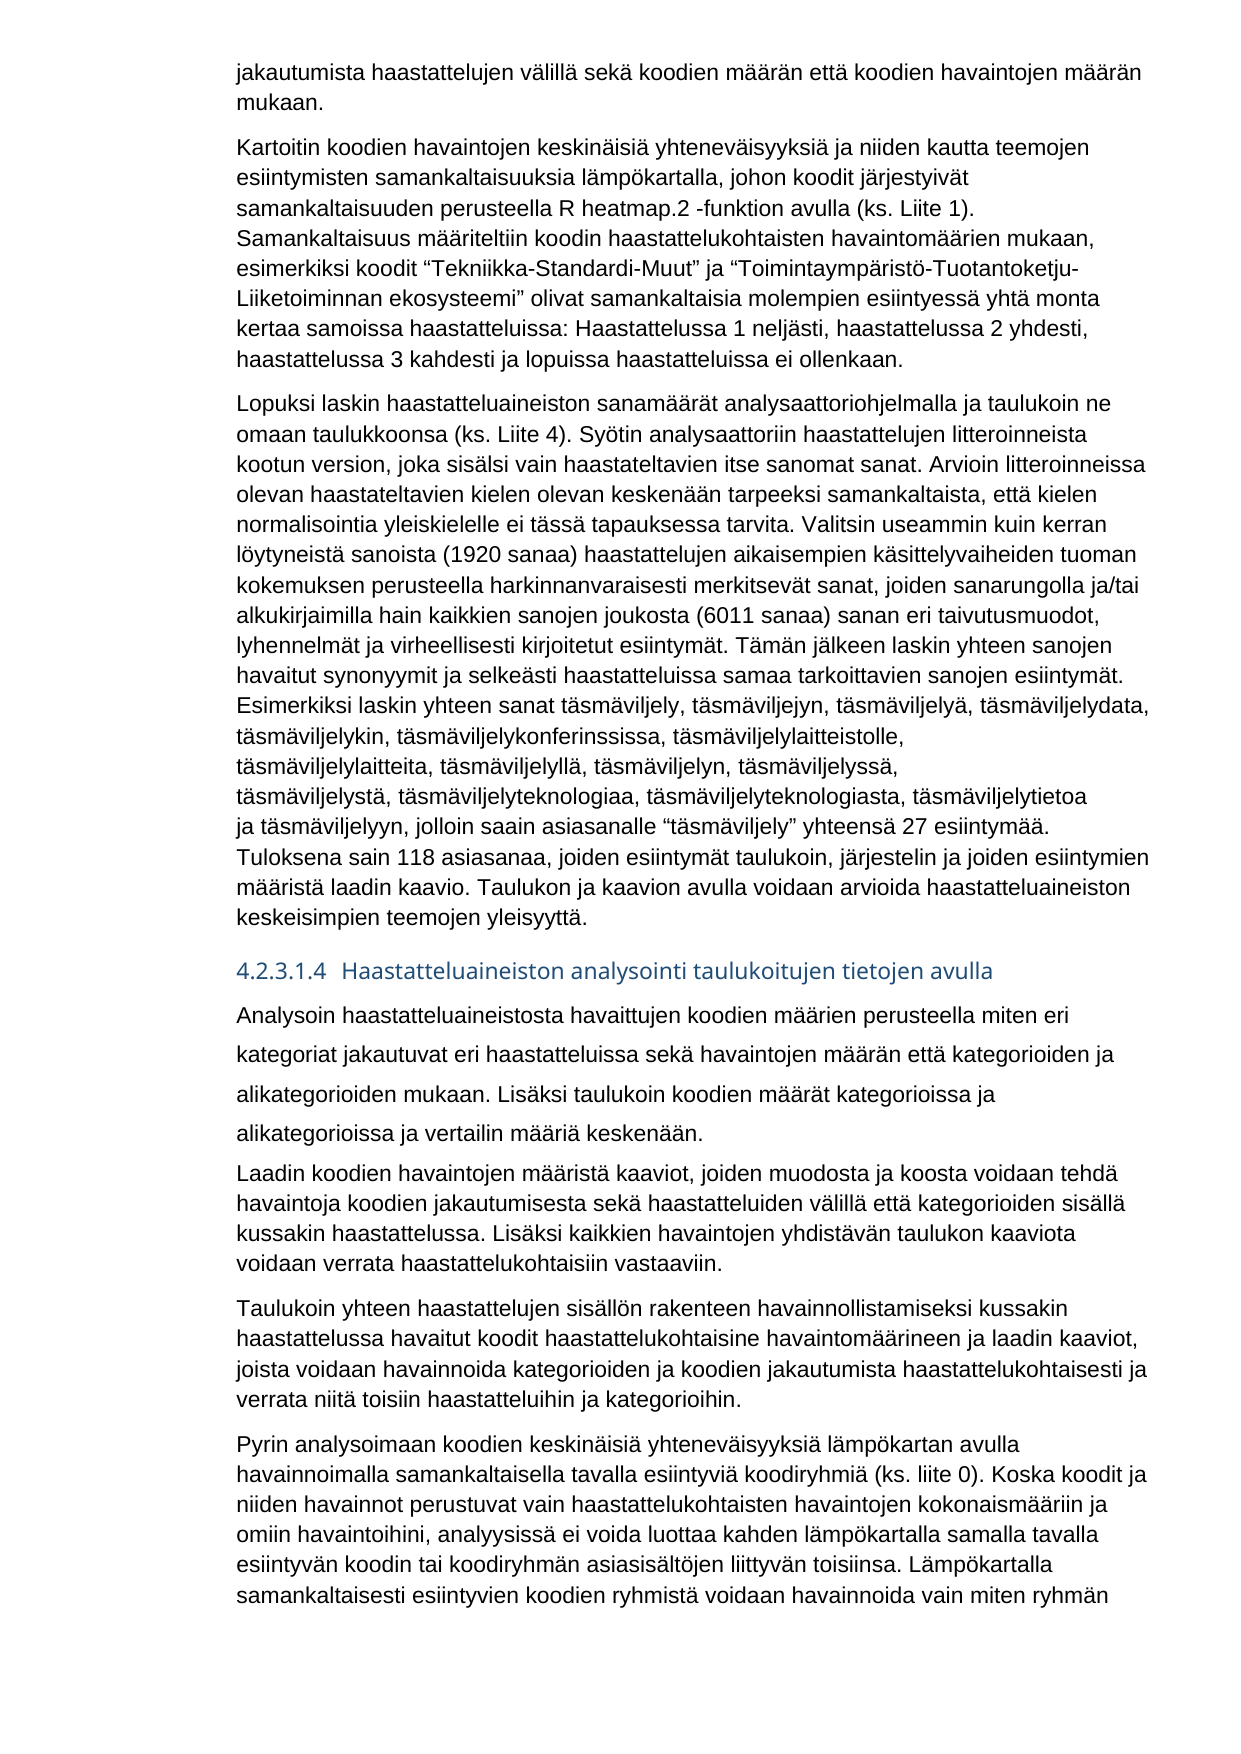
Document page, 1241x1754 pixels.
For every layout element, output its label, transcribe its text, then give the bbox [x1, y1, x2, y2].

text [236, 1431, 1152, 1608]
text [236, 59, 1152, 116]
text Lopuksi laskin haastatteluaineiston sanamäärät analysaattoriohjelmalla ja taulukoin ne omaan taulukkoonsa (ks. Liite 4). Syötin analysaattoriin haastattelujen litteroinneista kootun version, joka sisälsi vain haastateltavien itse sanomat sanat. Arvioin litteroinneissa olevan haastateltavien kielen olevan keskenään tarpeeksi samankaltaista, että kielen normalisointia yleiskielelle ei tässä tapauksessa tarvita. Valitsin useammin kuin kerran löytyneistä sanoista (1920 sanaa) haastattelujen aikaisempien käsittelyvaiheiden tuoman kokemuksen perusteella harkinnanvaraisesti merkitsevät sanat, joiden sanarungolla ja/tai alkukirjaimilla hain kaikkien sanojen joukosta (6011 sanaa) sanan eri taivutusmuodot, lyhennelmät ja virheellisesti kirjoitetut esiintymät. Tämän jälkeen laskin yhteen sanojen havaitut synonyymit ja selkeästi haastatteluissa samaa tarkoittavien sanojen esiintymät. Esimerkiksi laskin yhteen sanat täsmäviljely, täsmäviljejyn, täsmäviljelyä, täsmäviljelydata, täsmäviljelykin, täsmäviljelykonferinssissa, täsmäviljelylaitteistolle, täsmäviljelylaitteita, täsmäviljelyllä, täsmäviljelyn, täsmäviljelyssä, täsmäviljelystä, täsmäviljelyteknologiaa, täsmäviljelyteknologiasta, täsmäviljelytietoa ja täsmäviljelyyn, jolloin saain asiasanalle “täsmäviljely” yhteensä 27 esiintymää. Tuloksena sain 118 asiasanaa, joiden esiintymät taulukoin, järjestelin ja joiden esiintymien määristä laadin kaavio. Taulukon ja kaavion avulla voidaan arvioida haastatteluaineiston keskeisimpien teemojen yleisyyttä. [236, 390, 1152, 930]
text Laadin koodien havaintojen määristä kaaviot, joiden muodosta ja koosta voidaan tehdä havaintoja koodien jakautumisesta sekä haastatteluiden välillä että kategorioiden sisällä kussakin haastattelussa. Lisäksi kaikkien havaintojen yhdistävän taulukon kaaviota voidaan verrata haastattelukohtaisiin vastaaviin. [236, 1160, 1152, 1277]
text Kartoitin koodien havaintojen keskinäisiä yhteneväisyyksiä ja niiden kautta teemojen esiintymisten samankaltaisuuksia lämpökartalla, johon koodit järjestyivät samankaltaisuuden perusteella R heatmap.2 -funktion avulla (ks. Liite 1). Samankaltaisuus määriteltiin koodin haastattelukohtaisten havaintomäärien mukaan, esimerkiksi koodit “Tekniikka-Standardi-Muut” ja “Toimintaympäristö-Tuotantoketju-Liiketoiminnan ekosysteemi” olivat samankaltaisia molempien esiintyessä yhtä monta kertaa samoissa haastatteluissa: Haastattelussa 1 neljästi, haastattelussa 2 yhdesti, haastattelussa 3 kahdesti ja lopuissa haastatteluissa ei ollenkaan. [236, 134, 1152, 372]
subtitle Haastatteluaineiston analysointi taulukoitujen tietojen avulla [236, 955, 1152, 986]
text Taulukoin yhteen haastattelujen sisällön rakenteen havainnollistamiseksi kussakin haastattelussa havaitut koodit haastattelukohtaisine havaintomäärineen ja laadin kaaviot, joista voidaan havainnoida kategorioiden ja koodien jakautumista haastattelukohtaisesti ja verrata niitä toisiin haastatteluihin ja kategorioihin. [236, 1295, 1152, 1412]
